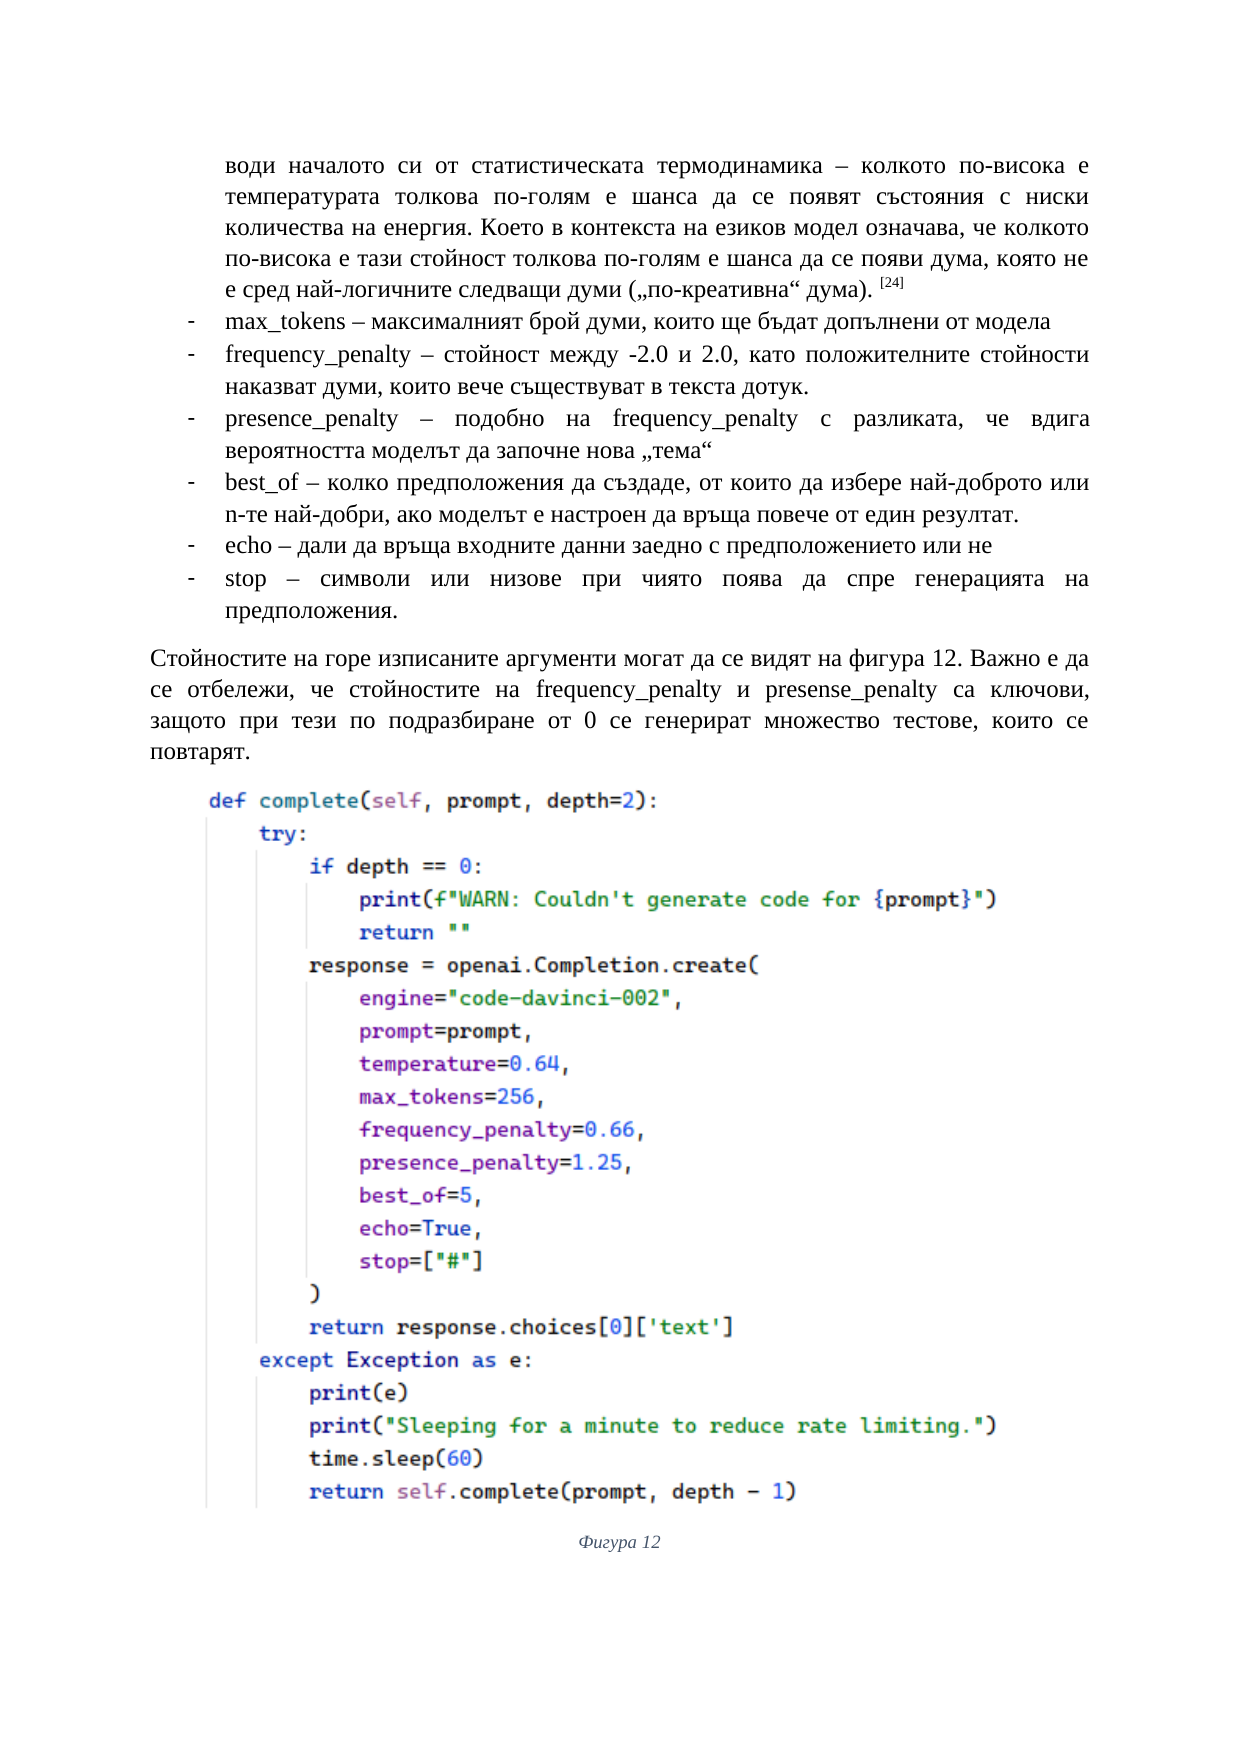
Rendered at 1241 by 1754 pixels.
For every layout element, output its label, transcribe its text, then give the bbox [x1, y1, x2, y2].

list best_of – колко предположения да създаде, от които да избере най-доброто или n-те най-добри, ако моделът е настроен да връща повече от един резултат. [187, 466, 1090, 527]
picture [198, 783, 1043, 1513]
text Стойностите на горе изписаните аргументи могат да се видят на фигура 12. Важно е да се отбележи, че стойностите на frequency_penalty и presense_penalty са ключови, защото при тези по подразбиране от 0 се генерират множество тестове, които се повтарят. [150, 643, 1090, 765]
list echo – дали да връща входните данни заедно с предположението или не [187, 530, 1090, 560]
list frequency_penalty – стойност между -2.0 и 2.0, като положителните стойности наказват думи, които вече съществуват в текста дотук. [187, 338, 1090, 400]
list stop – символи или низове при чиято поява да спре генерацията на предположения. [187, 563, 1090, 624]
text Фигура 12 [150, 1531, 1090, 1553]
list max_tokens – максималният брой думи, които ще бъдат допълнени от модела [187, 305, 1090, 336]
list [187, 150, 1090, 303]
list presence_penalty – подобно на frequency_penalty с разликата, че вдига вероятността моделът да започне нова „тема“ [187, 402, 1090, 463]
